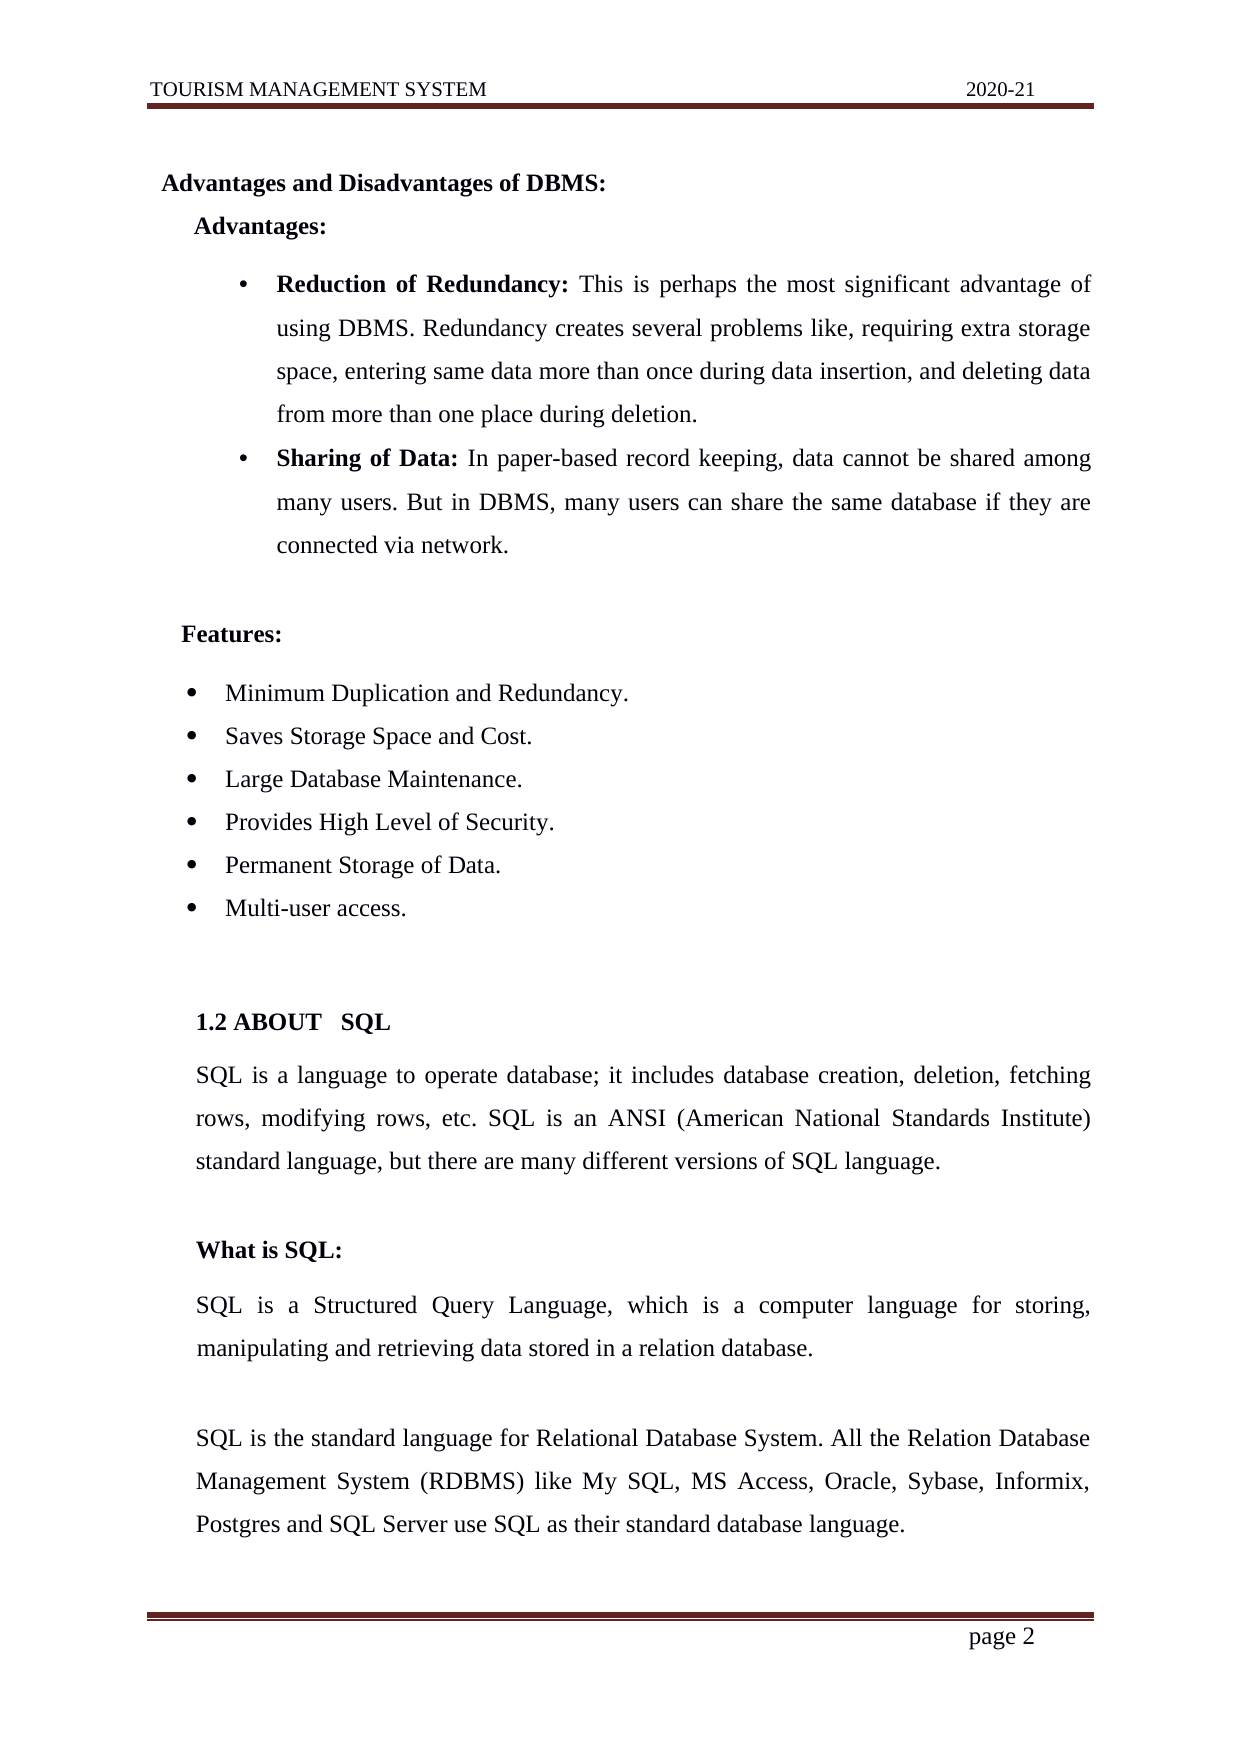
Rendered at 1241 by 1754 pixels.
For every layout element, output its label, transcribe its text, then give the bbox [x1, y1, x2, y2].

list Large Database Maintenance. [187, 764, 1092, 793]
list Minimum Duplication and Redundancy. [187, 678, 1092, 706]
text Features: [150, 619, 1092, 648]
subtitle 1.2 ABOUT SQL [196, 1007, 1098, 1036]
text SQL is a language to operate database; it includes database creation, deletion, fetching rows, modifying rows, etc. SQL is an ANSI (American National Standards Institute) standard language, but there are many different versions of SQL language. [196, 1060, 1092, 1175]
list Reduction of Redundancy: This is perhaps the most significant advantage of using DBMS. Redundancy creates several problems like, requiring extra storage space, entering same data more than once during data insertion, and deleting data from more than one place during deletion. [239, 269, 1092, 428]
list Multi-user access. [187, 893, 1092, 922]
text Advantages: [150, 211, 1092, 240]
text Advantages and Disadvantages of DBMS: [148, 168, 1098, 197]
text SQL is a Structured Query Language, which is a computer language for storing, manipulating and retrieving data stored in a relation database. [196, 1290, 1092, 1362]
list Saves Storage Space and Cost. [187, 721, 1092, 749]
text What is SQL: [196, 1236, 1098, 1264]
list Permanent Storage of Data. [187, 850, 1092, 879]
list Provides High Level of Security. [187, 807, 1092, 836]
list Sharing of Data: In paper-based record keeping, data cannot be shared among many users. But in DBMS, many users can share the same database if they are connected via network. [239, 443, 1092, 558]
text SQL is the standard language for Relational Database System. All the Relation Database Management System (RDBMS) like My SQL, MS Access, Oracle, Sybase, Informix, Postgres and SQL Server use SQL as their standard database language. [196, 1423, 1092, 1538]
